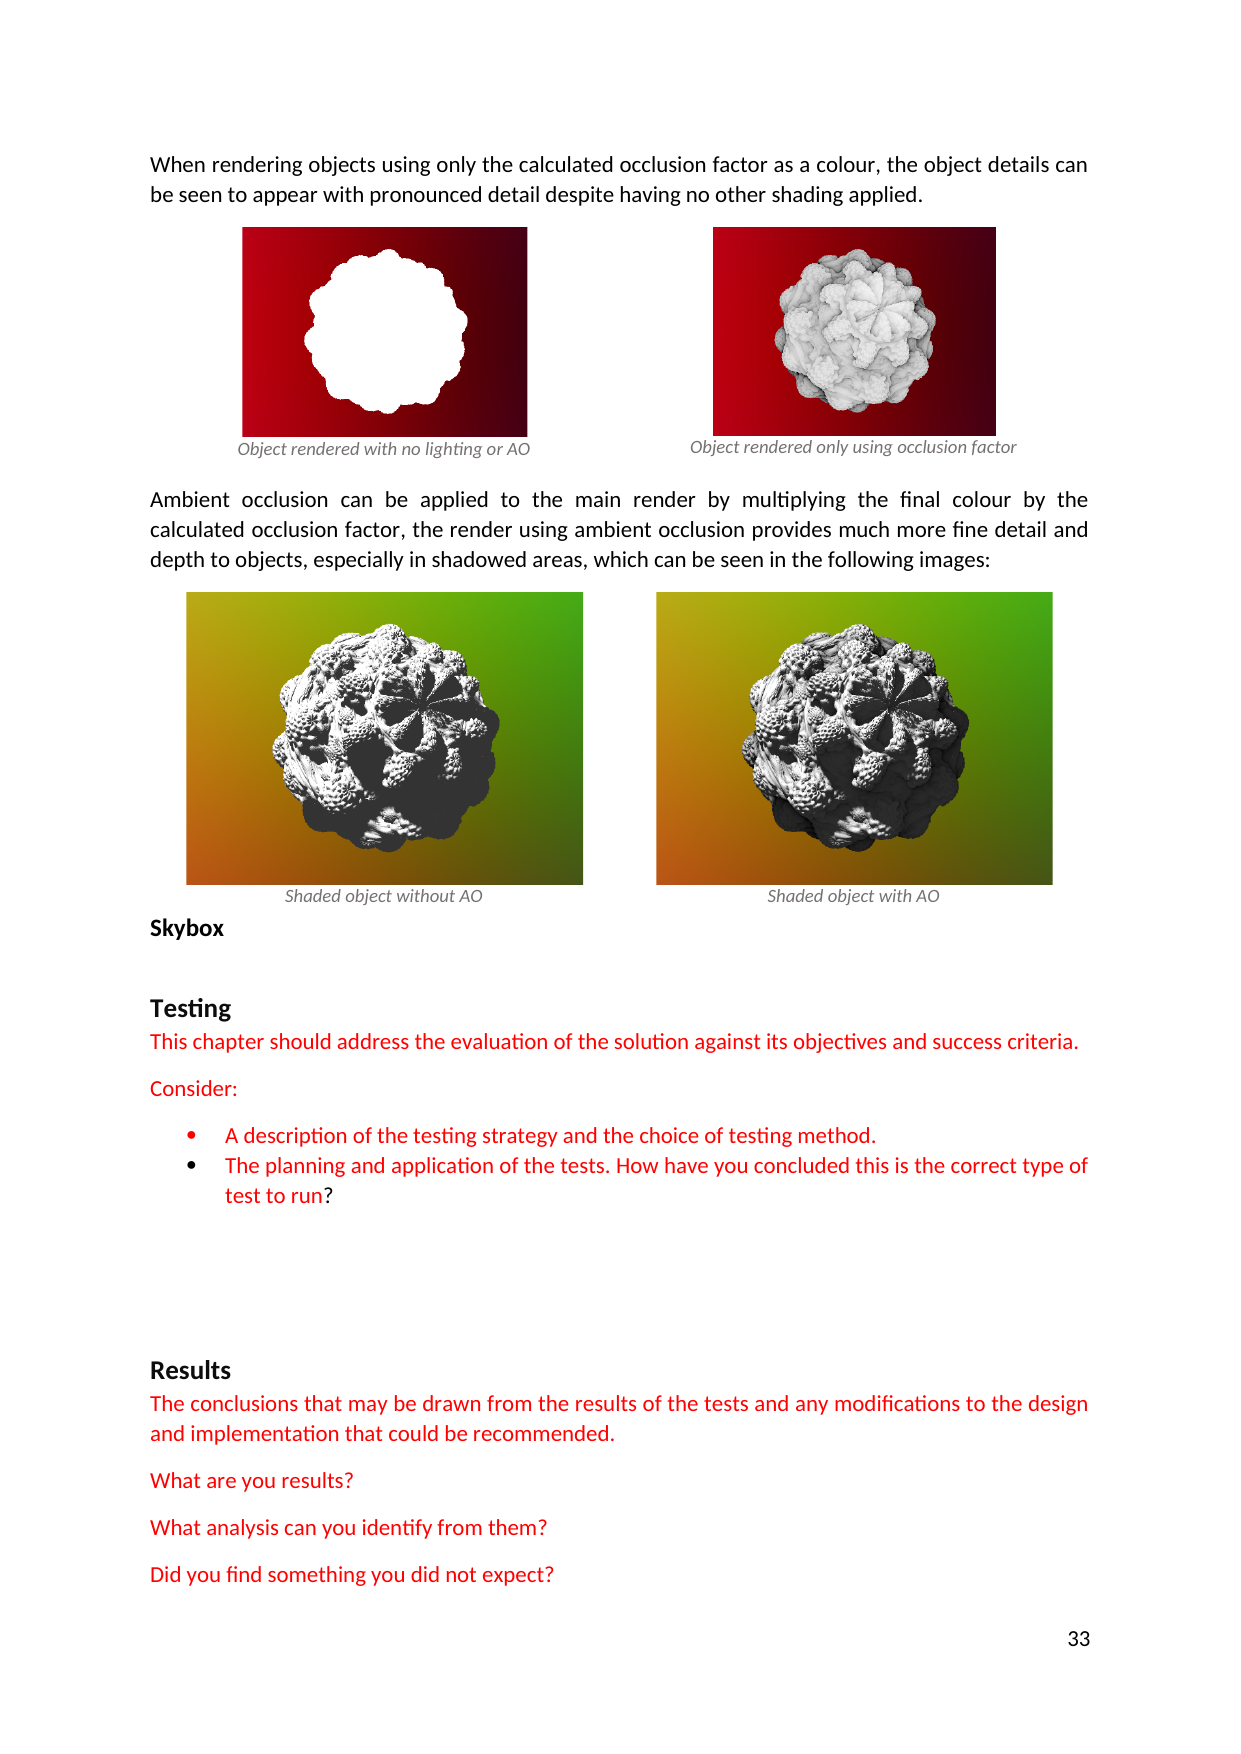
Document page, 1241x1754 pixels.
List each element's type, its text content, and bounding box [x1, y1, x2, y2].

list A description of the testing strategy and the choice of testing method. [187, 1121, 1090, 1149]
text What analysis can you identify from them? [150, 1513, 1090, 1541]
text Consider: [150, 1074, 1090, 1102]
subtitle Results [150, 1353, 1090, 1387]
picture [713, 227, 996, 436]
text Did you find something you did not expect? [150, 1560, 1090, 1588]
list The planning and application of the tests. How have you concluded this is the correct type of test to run? [187, 1151, 1090, 1209]
text When rendering objects using only the calculated occlusion factor as a colour, the object details can be seen to appear with pronounced detail despite having no other shading applied. [150, 150, 1090, 208]
text What are you results? [150, 1466, 1090, 1494]
table_header Object rendered with no lighting or AO [150, 227, 619, 460]
text This chapter should address the evaluation of the solution against its objectives and success criteria. [150, 1027, 1090, 1055]
subtitle Skybox [150, 912, 1090, 942]
table_header Shaded object without AO [150, 592, 619, 907]
picture [186, 592, 584, 885]
text The conclusions that may be drawn from the results of the tests and any modifications to the design and implementation that could be recommended. [150, 1389, 1090, 1447]
picture [656, 592, 1053, 885]
table_header Shaded object with AO [620, 592, 1089, 907]
table_header Object rendered only using occlusion factor [620, 227, 1089, 460]
text Ambient occlusion can be applied to the main render by multiplying the final colour by the calculated occlusion factor, the render using ambient occlusion provides much more fine detail and depth to objects, especially in shadowed areas, which can be seen in the following images: [150, 485, 1090, 573]
subtitle Testing [150, 991, 1090, 1024]
picture [242, 227, 528, 437]
